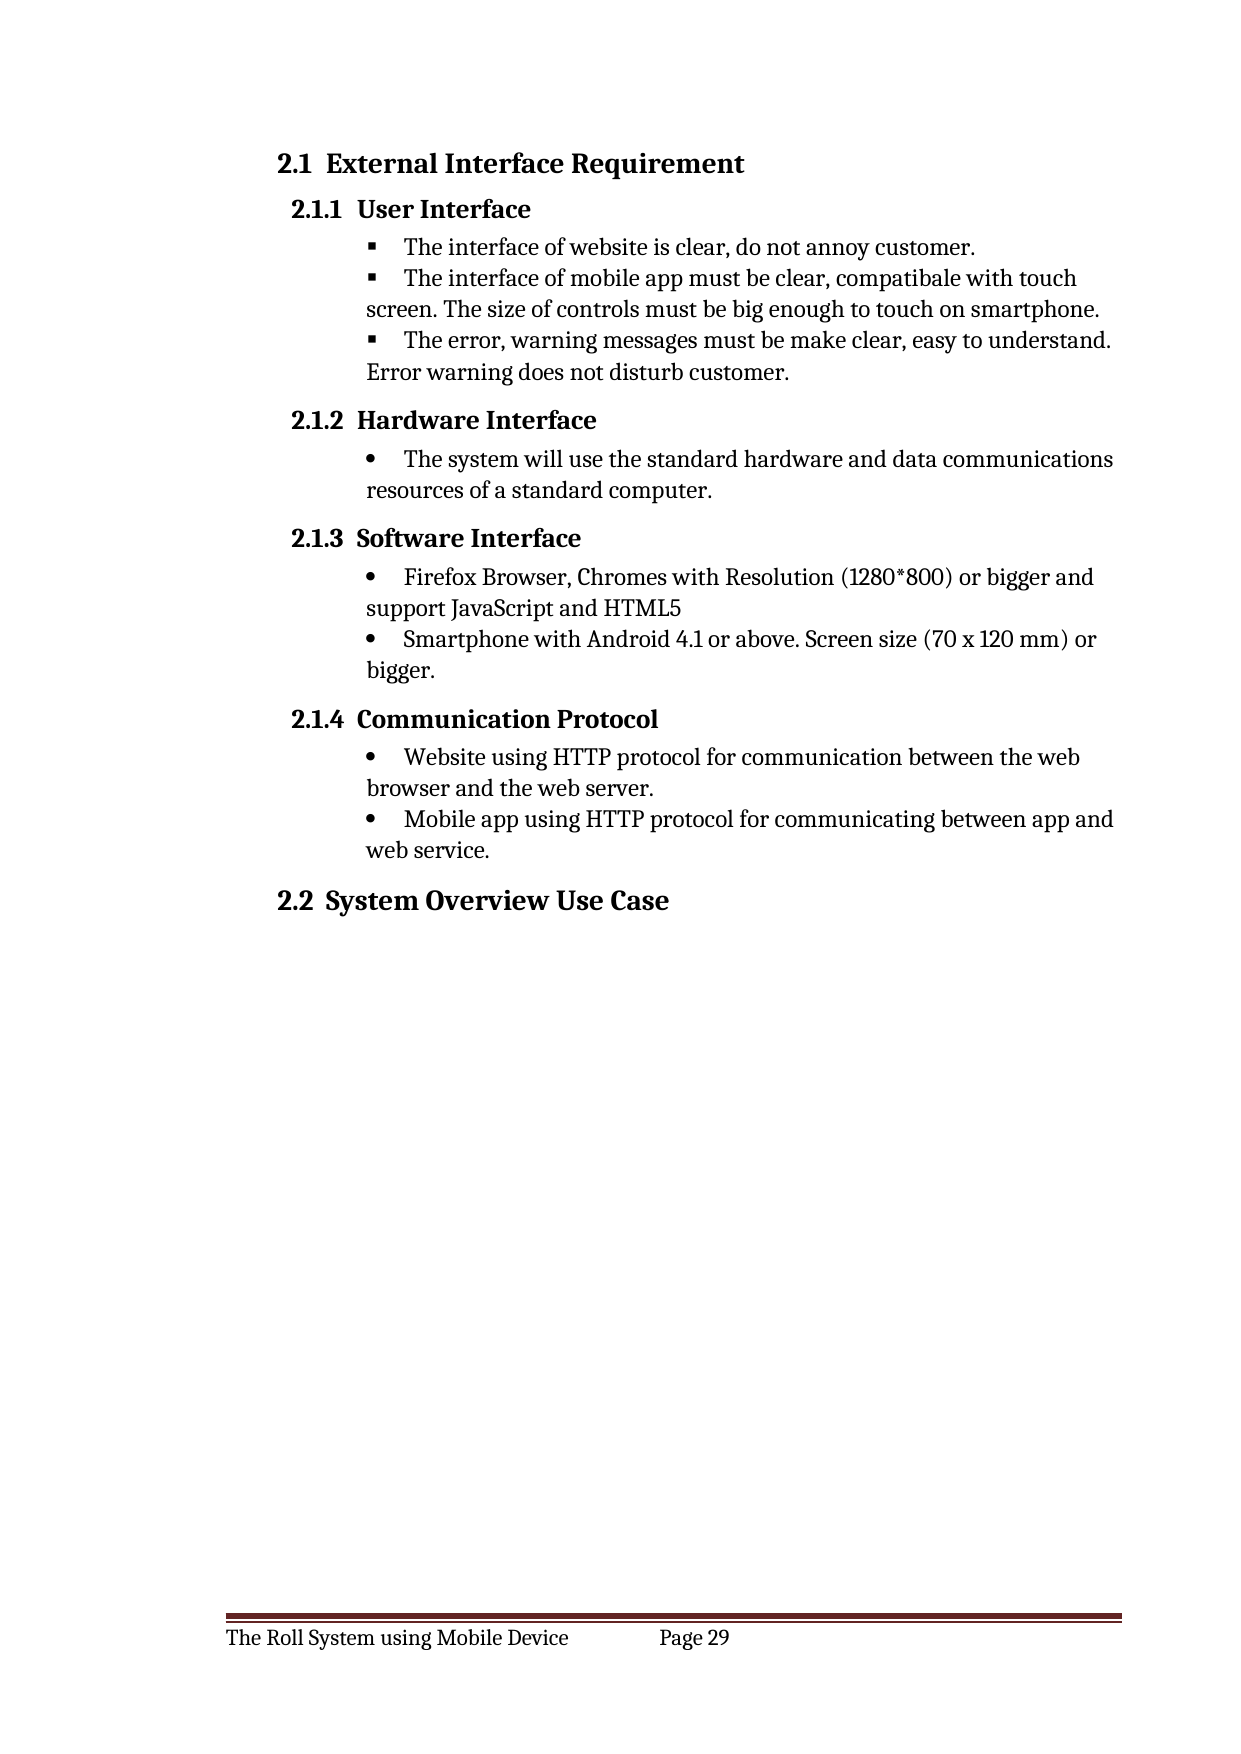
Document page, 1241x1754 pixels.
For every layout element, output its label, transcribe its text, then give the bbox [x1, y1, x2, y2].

list The interface of mobile app must be clear, compatibale with touch screen. The size of controls must be big enough to touch on smartphone. [366, 264, 1122, 324]
subtitle System Overview Use Case [277, 884, 1122, 917]
subtitle Software Interface [291, 523, 1122, 554]
list Smartphone with Android 4.1 or above. Screen size (70 x 120 mm) or bigger. [366, 625, 1122, 685]
list Firefox Browser, Chromes with Resolution (1280*800) or bigger and support JavaScript and HTML5 [366, 563, 1122, 623]
list The interface of website is clear, do not annoy customer. [366, 233, 1122, 262]
list Website using HTTP protocol for communication between the web browser and the web server. [366, 743, 1122, 803]
subtitle Communication Protocol [291, 704, 1122, 735]
list The error, warning messages must be make clear, easy to understand. Error warning does not disturb customer. [366, 326, 1122, 386]
subtitle User Interface [291, 194, 1122, 225]
subtitle Hardware Interface [291, 405, 1122, 436]
list The system will use the standard hardware and data communications resources of a standard computer. [366, 444, 1122, 504]
subtitle External Interface Requirement [277, 148, 1122, 181]
list Mobile app using HTTP protocol for communicating between app and web service. [366, 805, 1122, 865]
